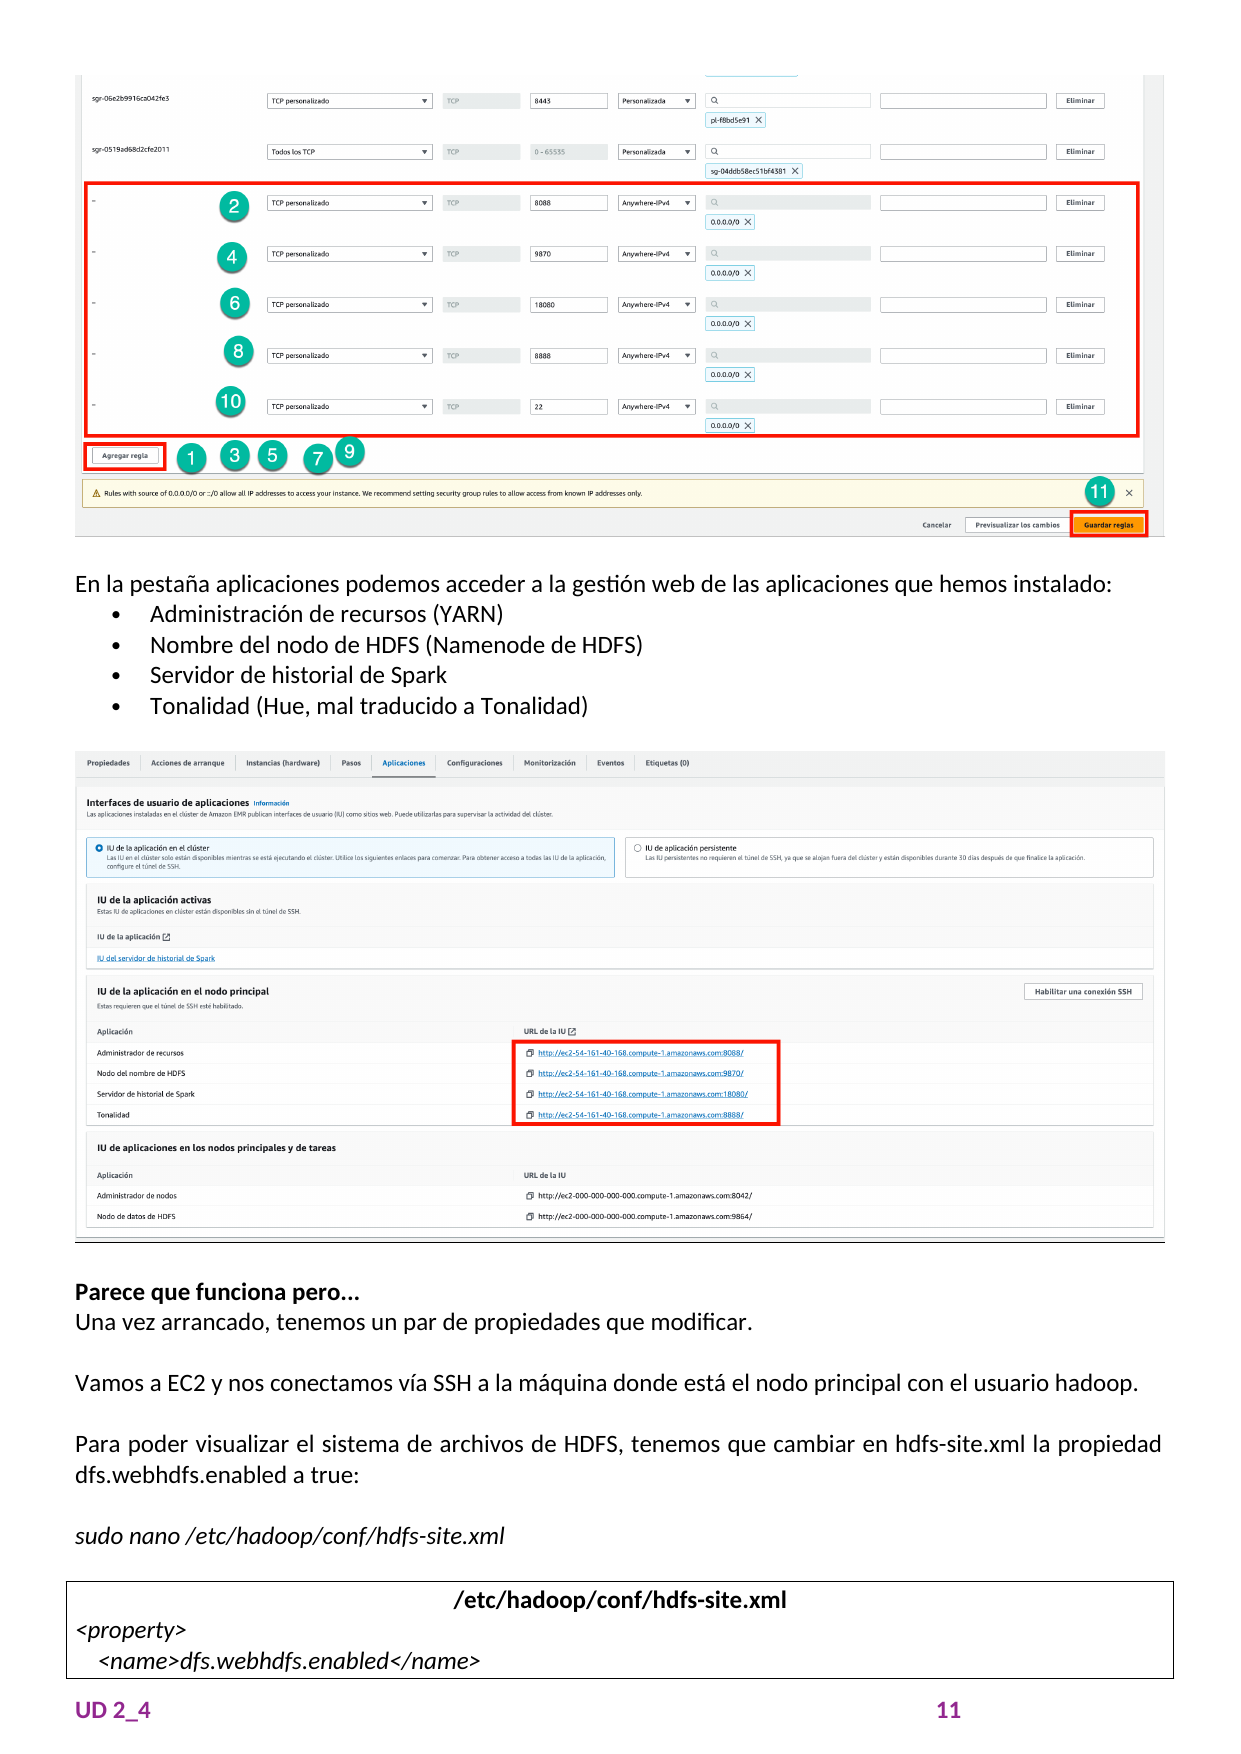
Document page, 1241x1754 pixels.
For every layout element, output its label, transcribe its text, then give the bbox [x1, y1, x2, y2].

text sudo nano /etc/hadoop/conf/hdfs-site.xml [75, 1520, 1165, 1550]
picture [75, 75, 1166, 538]
list Tonalidad (Hue, mal traducido a Tonalidad) [112, 690, 1165, 720]
text <property> [75, 1614, 1165, 1642]
text Parece que funciona pero... [75, 1276, 1165, 1306]
text <name>dfs.webhdfs.enabled</name> [67, 1642, 1173, 1678]
text Vamos a EC2 y nos conectamos vía SSH a la máquina donde está el nodo principal con el usuario hadoop. [75, 1367, 1165, 1398]
list Nombre del nodo de HDFS (Namenode de HDFS) [112, 629, 1165, 659]
text /etc/hadoop/conf/hdfs-site.xml [67, 1582, 1173, 1614]
list Administración de recursos (YARN) [112, 598, 1165, 629]
text En la pestaña aplicaciones podemos acceder a la gestión web de las aplicaciones que hemos instalado: [75, 568, 1165, 598]
text Una vez arrancado, tenemos un par de propiedades que modificar. [75, 1306, 1165, 1337]
text Para poder visualizar el sistema de archivos de HDFS, tenemos que cambiar en hdfs-site.xml la propiedad dfs.webhdfs.enabled a true: [75, 1428, 1165, 1489]
list Servidor de historial de Spark [112, 659, 1165, 690]
picture [75, 751, 1166, 1242]
